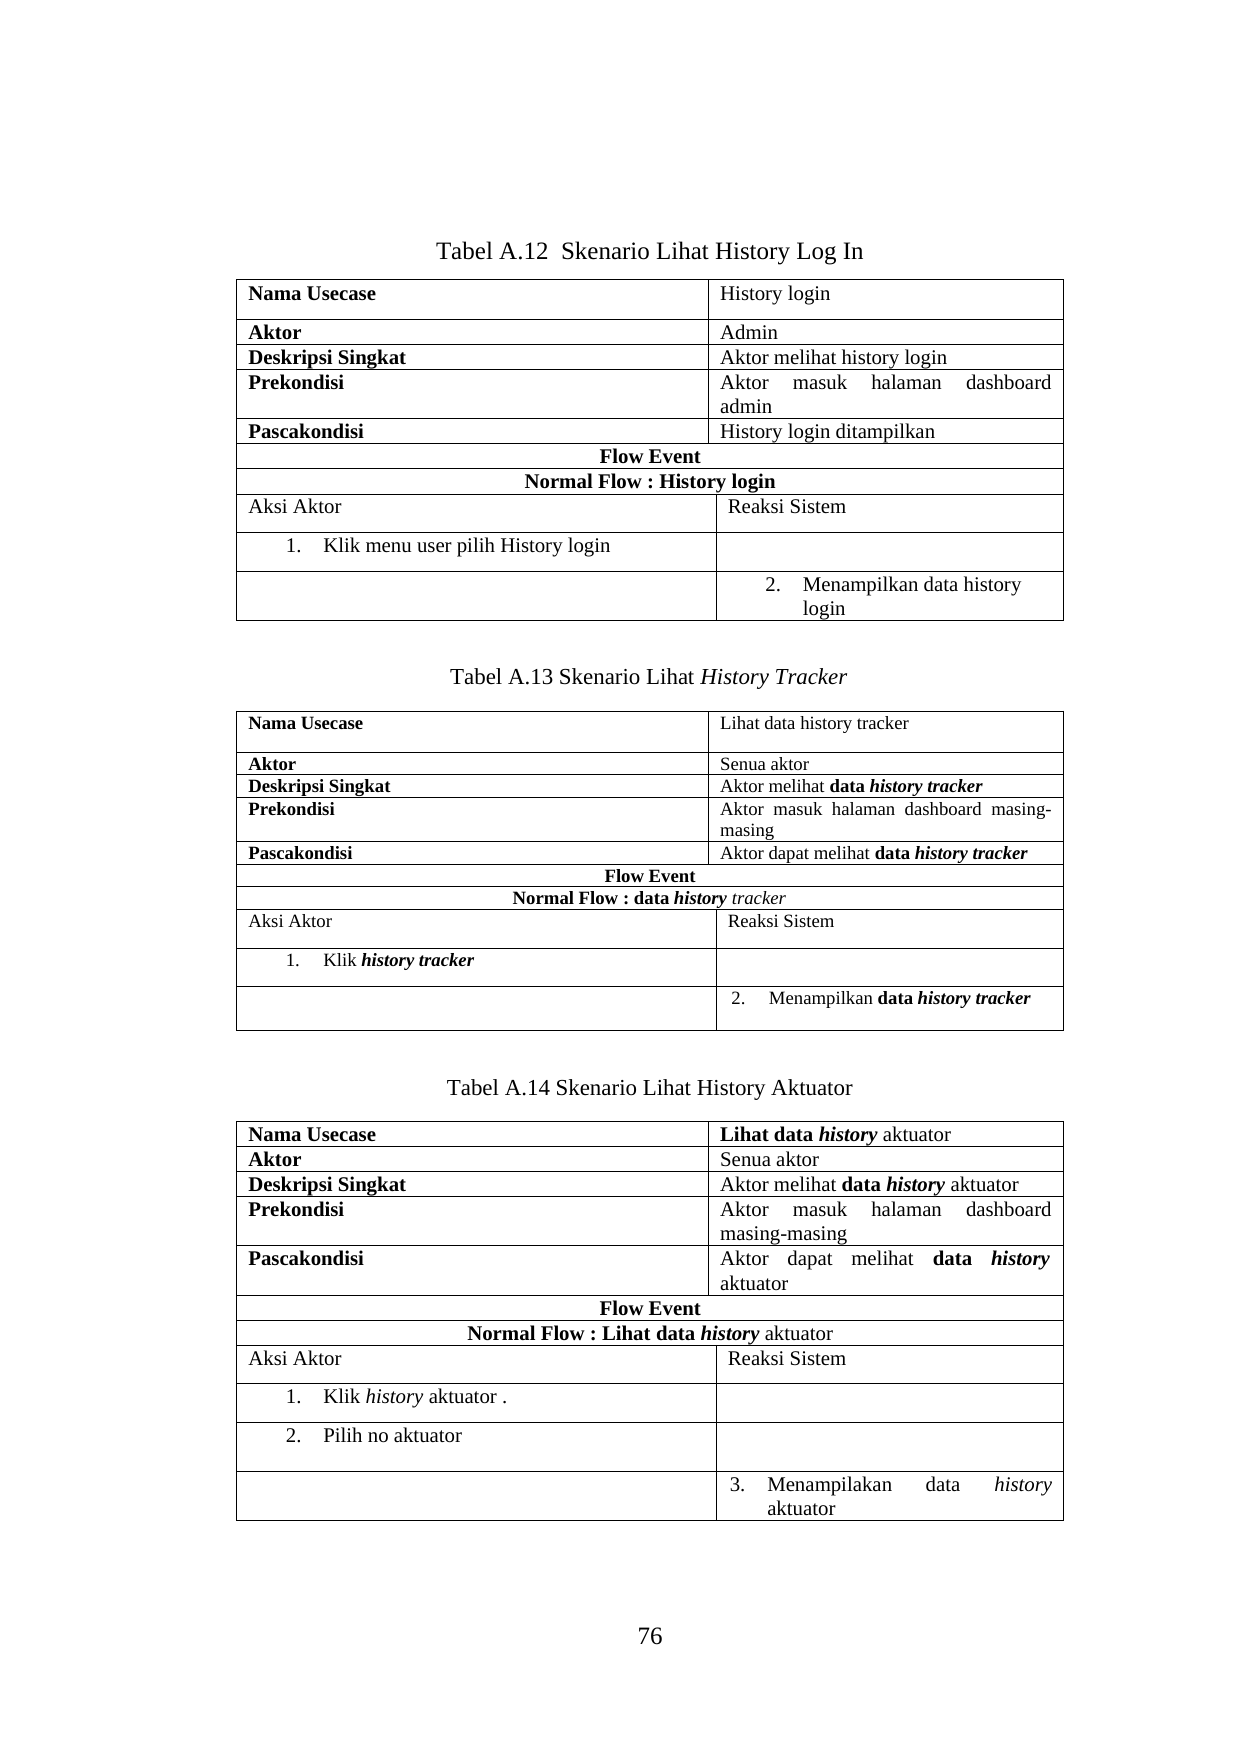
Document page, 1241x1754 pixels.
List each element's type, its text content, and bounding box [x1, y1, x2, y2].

table_cell Normal Flow : History login [237, 469, 1063, 493]
table_cell [237, 572, 716, 620]
table_cell Deskripsi Singkat [237, 345, 708, 369]
table_cell Aksi Aktor [237, 1346, 716, 1383]
table_cell Deskripsi Singkat [237, 775, 708, 797]
text Tabel A.5 Skenario Lihat History Tracker [236, 663, 1063, 690]
table_cell Aktor melihat data history aktuator [709, 1172, 1063, 1196]
table_cell Menampilkan data history login [717, 572, 1063, 620]
table_cell Senua aktor [709, 1147, 1063, 1171]
table_cell Flow Event [237, 444, 1063, 468]
table_cell Menampilakan data history aktuator [717, 1472, 1063, 1520]
table_cell Aktor [237, 1147, 708, 1171]
table_cell Prekondisi [237, 370, 708, 418]
table_header Nama Usecase [237, 712, 708, 752]
table_cell Aktor dapat melihat data history aktuator [709, 1246, 1063, 1294]
table_header Nama Usecase [237, 1122, 708, 1146]
table_cell Aktor melihat data history tracker [709, 775, 1063, 797]
table_cell Flow Event [237, 1296, 1063, 1319]
table_cell Pascakondisi [237, 1246, 708, 1294]
table_cell [717, 1384, 1063, 1422]
table_cell [717, 1423, 1063, 1471]
table_cell Flow Event [237, 865, 1063, 886]
table_cell Aktor melihat history login [709, 345, 1063, 369]
table_cell Prekondisi [237, 798, 708, 841]
table_cell [717, 949, 1063, 986]
table_cell Pascakondisi [237, 842, 708, 863]
table_cell History login ditampilkan [709, 419, 1063, 443]
table_cell Klik history tracker [237, 949, 716, 986]
table_cell Klik history aktuator . [237, 1384, 716, 1422]
table_cell Senua aktor [709, 753, 1063, 774]
table_cell Aktor masuk halaman dashboard masing-masing [709, 1197, 1063, 1245]
table_cell Prekondisi [237, 1197, 708, 1245]
table_cell Normal Flow : data history tracker [237, 887, 1063, 909]
table_cell Aktor masuk halaman dashboard admin [709, 370, 1063, 418]
table_cell Aktor [237, 320, 708, 344]
table_cell Normal Flow : Lihat data history aktuator [237, 1321, 1063, 1345]
table_header Lihat data history tracker [709, 712, 1063, 752]
text Tabel A.6 Skenario Lihat History Aktuator [236, 1074, 1063, 1100]
table_cell Aksi Aktor [237, 910, 716, 947]
table_header Lihat data history aktuator [709, 1122, 1063, 1146]
table_cell [237, 1472, 716, 1520]
table_cell Pilih no aktuator [237, 1423, 716, 1471]
table_cell Admin [709, 320, 1063, 344]
text Tabel A.4 Skenario Lihat History Log In [236, 236, 1063, 265]
table_cell Reaksi Sistem [717, 910, 1063, 947]
table_cell Reaksi Sistem [717, 1346, 1063, 1383]
table_cell [717, 533, 1063, 571]
table_cell Reaksi Sistem [717, 495, 1063, 532]
table_cell Aksi Aktor [237, 495, 716, 532]
table_cell Aktor dapat melihat data history tracker [709, 842, 1063, 863]
table_cell Deskripsi Singkat [237, 1172, 708, 1196]
table_cell [237, 987, 716, 1030]
table_header Nama Usecase [237, 280, 708, 319]
table_cell Pascakondisi [237, 419, 708, 443]
table_cell Aktor [237, 753, 708, 774]
table_header History login [709, 280, 1063, 319]
table_cell Klik menu user pilih History login [237, 533, 716, 571]
table_cell Menampilkan data history tracker [717, 987, 1063, 1030]
table_cell Aktor masuk halaman dashboard masing-masing [709, 798, 1063, 841]
